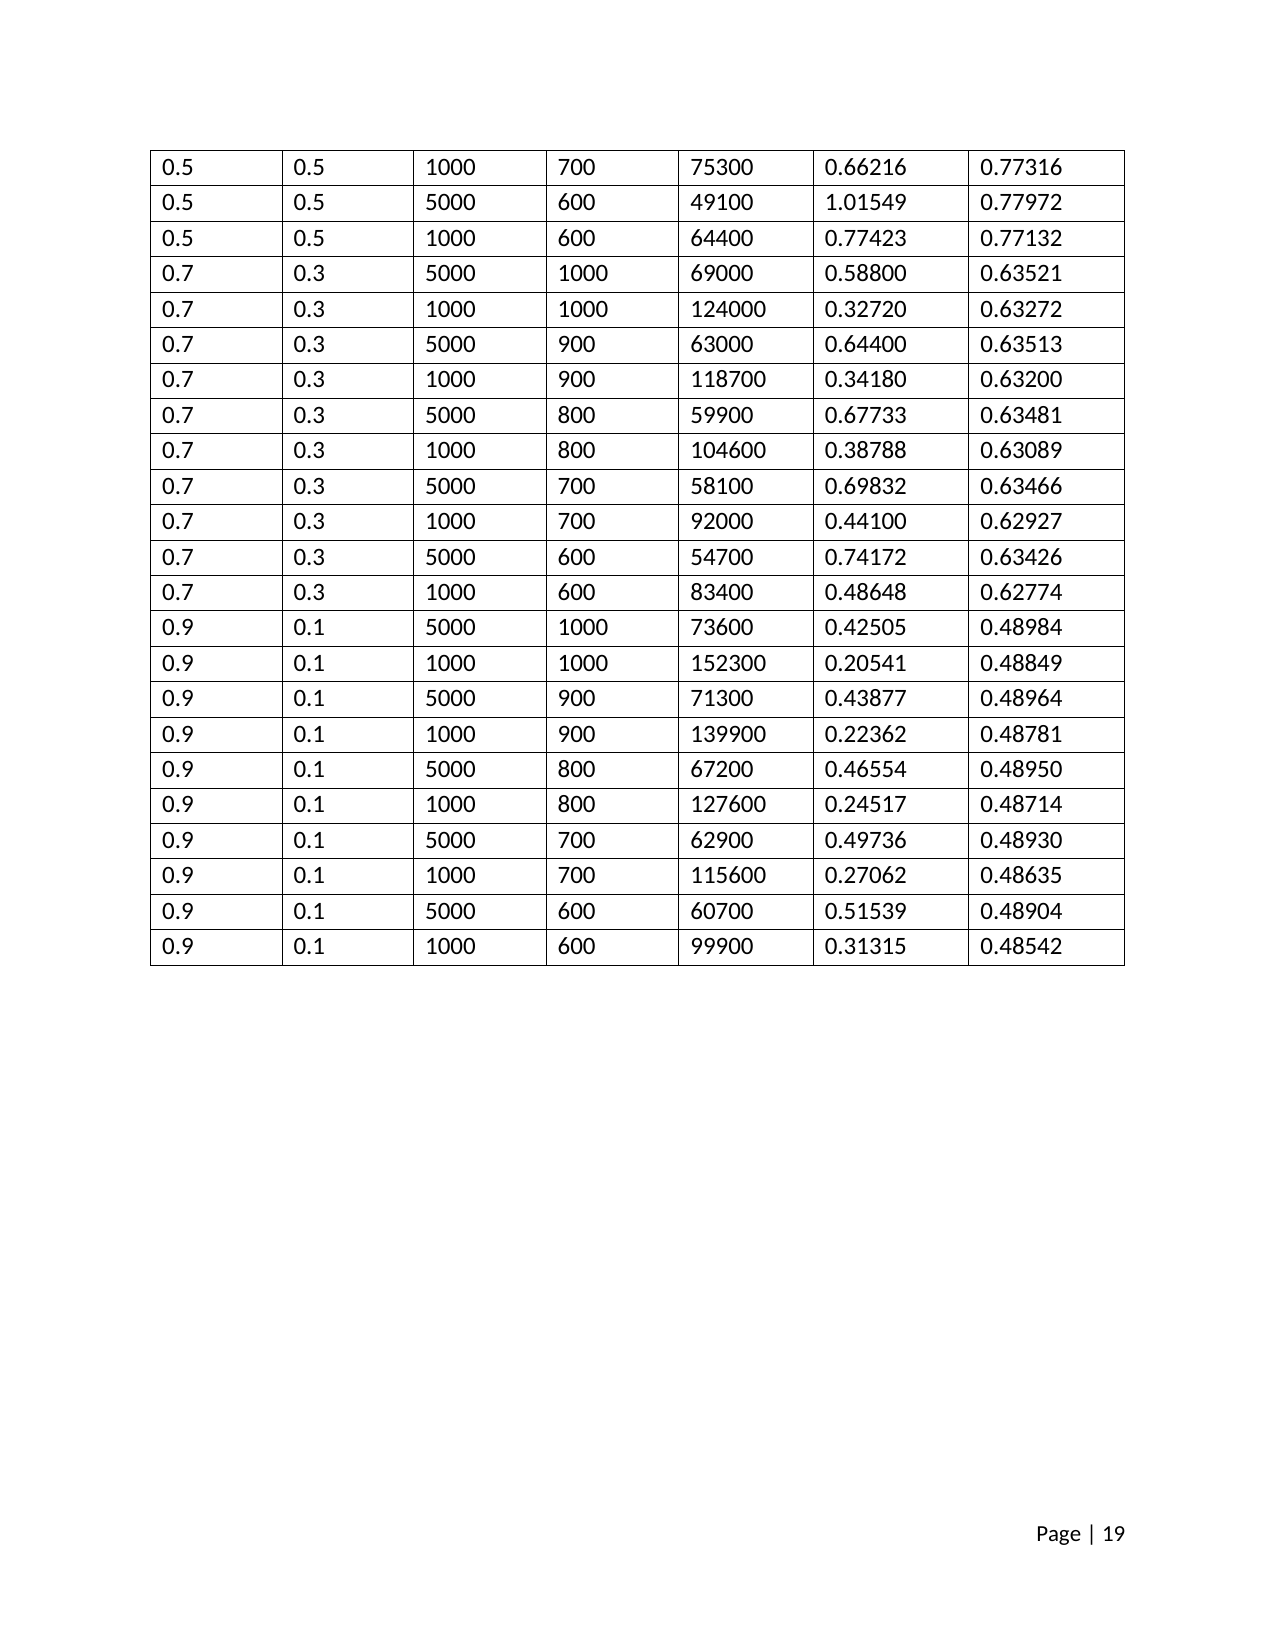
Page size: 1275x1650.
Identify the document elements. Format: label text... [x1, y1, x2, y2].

table_cell 0.48849 [969, 647, 1124, 681]
table_cell 0.9 [151, 682, 282, 717]
table_cell 0.62774 [969, 576, 1124, 610]
table_cell 0.9 [151, 753, 282, 787]
table_cell 0.9 [151, 647, 282, 681]
table_cell 1.01549 [814, 186, 968, 221]
table_cell 5000 [414, 753, 546, 787]
table_cell 0.62927 [969, 505, 1124, 539]
table_cell 600 [547, 930, 678, 964]
table_cell 64400 [679, 222, 813, 256]
table_cell 0.1 [283, 718, 413, 752]
table_cell 118700 [679, 364, 813, 398]
table_cell 0.48950 [969, 753, 1124, 787]
table_cell 0.20541 [814, 647, 968, 681]
table_cell 0.3 [283, 399, 413, 433]
table_cell 1000 [414, 434, 546, 469]
table_cell 0.1 [283, 647, 413, 681]
table_cell 67200 [679, 753, 813, 787]
table_cell 0.9 [151, 859, 282, 894]
table_cell 800 [547, 399, 678, 433]
table_cell 0.7 [151, 576, 282, 610]
table_cell 5000 [414, 895, 546, 929]
table_cell 0.48781 [969, 718, 1124, 752]
table_cell 63000 [679, 328, 813, 362]
table_cell 0.49736 [814, 824, 968, 858]
table_cell 1000 [547, 257, 678, 292]
table_cell 0.77132 [969, 222, 1124, 256]
table_cell 124000 [679, 293, 813, 327]
table_cell 0.9 [151, 789, 282, 823]
table_cell 600 [547, 576, 678, 610]
table_cell 5000 [414, 257, 546, 292]
table_cell 600 [547, 186, 678, 221]
table_cell 1000 [414, 789, 546, 823]
table_cell 0.63466 [969, 470, 1124, 504]
table_cell 92000 [679, 505, 813, 539]
table_cell 152300 [679, 647, 813, 681]
table_cell 900 [547, 682, 678, 717]
table_cell 0.1 [283, 859, 413, 894]
table_cell 0.3 [283, 576, 413, 610]
table_cell 1000 [414, 505, 546, 539]
table_cell 0.69832 [814, 470, 968, 504]
table_cell 0.31315 [814, 930, 968, 964]
table_cell 0.1 [283, 824, 413, 858]
table_cell 0.77316 [969, 151, 1124, 185]
table_cell 0.9 [151, 824, 282, 858]
table_cell 71300 [679, 682, 813, 717]
table_cell 1000 [414, 293, 546, 327]
table_cell 0.48984 [969, 611, 1124, 646]
table_cell 0.7 [151, 434, 282, 469]
table_cell 0.9 [151, 611, 282, 646]
table_cell 1000 [414, 647, 546, 681]
table_cell 5000 [414, 328, 546, 362]
table_cell 0.38788 [814, 434, 968, 469]
table_cell 700 [547, 151, 678, 185]
table_cell 1000 [547, 293, 678, 327]
table_cell 0.1 [283, 682, 413, 717]
table_cell 0.48714 [969, 789, 1124, 823]
table_cell 0.63481 [969, 399, 1124, 433]
table_cell 0.63200 [969, 364, 1124, 398]
table_cell 0.77423 [814, 222, 968, 256]
table_cell 0.22362 [814, 718, 968, 752]
table_cell 0.9 [151, 718, 282, 752]
table_cell 0.64400 [814, 328, 968, 362]
table_cell 1000 [414, 151, 546, 185]
table_cell 5000 [414, 611, 546, 646]
table_cell 0.1 [283, 611, 413, 646]
table_cell 0.7 [151, 257, 282, 292]
table_cell 115600 [679, 859, 813, 894]
table_cell 0.3 [283, 470, 413, 504]
table_cell 1000 [547, 647, 678, 681]
table_cell 0.43877 [814, 682, 968, 717]
table_cell 5000 [414, 682, 546, 717]
table_cell 1000 [414, 364, 546, 398]
table_cell 0.5 [151, 222, 282, 256]
table_cell 0.63426 [969, 541, 1124, 575]
table_cell 127600 [679, 789, 813, 823]
table_cell 1000 [414, 222, 546, 256]
table_cell 49100 [679, 186, 813, 221]
table_cell 5000 [414, 470, 546, 504]
table_cell 900 [547, 328, 678, 362]
table_cell 1000 [414, 718, 546, 752]
table_cell 0.9 [151, 930, 282, 964]
table_cell 0.74172 [814, 541, 968, 575]
table_cell 0.48542 [969, 930, 1124, 964]
table_cell 0.7 [151, 328, 282, 362]
table_cell 83400 [679, 576, 813, 610]
table_cell 0.34180 [814, 364, 968, 398]
table_cell 0.7 [151, 399, 282, 433]
table_cell 800 [547, 789, 678, 823]
table_cell 0.46554 [814, 753, 968, 787]
table_cell 5000 [414, 186, 546, 221]
table_cell 0.3 [283, 293, 413, 327]
table_cell 0.5 [283, 186, 413, 221]
table_cell 0.3 [283, 505, 413, 539]
table_cell 0.48904 [969, 895, 1124, 929]
table_cell 700 [547, 470, 678, 504]
table_cell 0.27062 [814, 859, 968, 894]
table_cell 600 [547, 222, 678, 256]
table_cell 800 [547, 753, 678, 787]
table_cell 0.5 [151, 186, 282, 221]
table_cell 0.77972 [969, 186, 1124, 221]
table_cell 0.32720 [814, 293, 968, 327]
table_cell 0.67733 [814, 399, 968, 433]
table_cell 600 [547, 895, 678, 929]
table_cell 0.58800 [814, 257, 968, 292]
table_cell 1000 [414, 930, 546, 964]
table_cell 0.1 [283, 930, 413, 964]
table_cell 0.48648 [814, 576, 968, 610]
table_cell 54700 [679, 541, 813, 575]
table_cell 0.7 [151, 293, 282, 327]
table_cell 1000 [414, 576, 546, 610]
table_cell 0.42505 [814, 611, 968, 646]
table_cell 1000 [547, 611, 678, 646]
table_cell 0.44100 [814, 505, 968, 539]
table_cell 0.9 [151, 895, 282, 929]
table_cell 0.3 [283, 257, 413, 292]
table_cell 1000 [414, 859, 546, 894]
table_cell 0.1 [283, 753, 413, 787]
table_cell 900 [547, 364, 678, 398]
table_cell 0.48930 [969, 824, 1124, 858]
table_cell 700 [547, 859, 678, 894]
table_cell 0.48635 [969, 859, 1124, 894]
table_cell 69000 [679, 257, 813, 292]
table_cell 59900 [679, 399, 813, 433]
table_cell 700 [547, 824, 678, 858]
table_cell 0.3 [283, 541, 413, 575]
table_cell 62900 [679, 824, 813, 858]
table_cell 0.3 [283, 364, 413, 398]
table_cell 600 [547, 541, 678, 575]
table_cell 5000 [414, 399, 546, 433]
table_cell 0.3 [283, 328, 413, 362]
table_cell 5000 [414, 541, 546, 575]
table_cell 800 [547, 434, 678, 469]
table_cell 0.1 [283, 789, 413, 823]
table_cell 0.63089 [969, 434, 1124, 469]
table_cell 0.7 [151, 505, 282, 539]
table_cell 0.3 [283, 434, 413, 469]
table_cell 0.63513 [969, 328, 1124, 362]
table_cell 0.5 [283, 222, 413, 256]
table_cell 0.66216 [814, 151, 968, 185]
table_cell 700 [547, 505, 678, 539]
table_cell 75300 [679, 151, 813, 185]
table_cell 0.51539 [814, 895, 968, 929]
table_cell 0.5 [151, 151, 282, 185]
table_cell 60700 [679, 895, 813, 929]
table_cell 0.1 [283, 895, 413, 929]
table_cell 104600 [679, 434, 813, 469]
table_cell 73600 [679, 611, 813, 646]
table_cell 0.24517 [814, 789, 968, 823]
table_cell 0.7 [151, 364, 282, 398]
table_cell 99900 [679, 930, 813, 964]
table_cell 58100 [679, 470, 813, 504]
table_cell 0.48964 [969, 682, 1124, 717]
table_cell 0.63521 [969, 257, 1124, 292]
table_cell 139900 [679, 718, 813, 752]
table_cell 0.7 [151, 541, 282, 575]
table_cell 900 [547, 718, 678, 752]
table_cell 5000 [414, 824, 546, 858]
table_cell 0.5 [283, 151, 413, 185]
table_cell 0.7 [151, 470, 282, 504]
table_cell 0.63272 [969, 293, 1124, 327]
